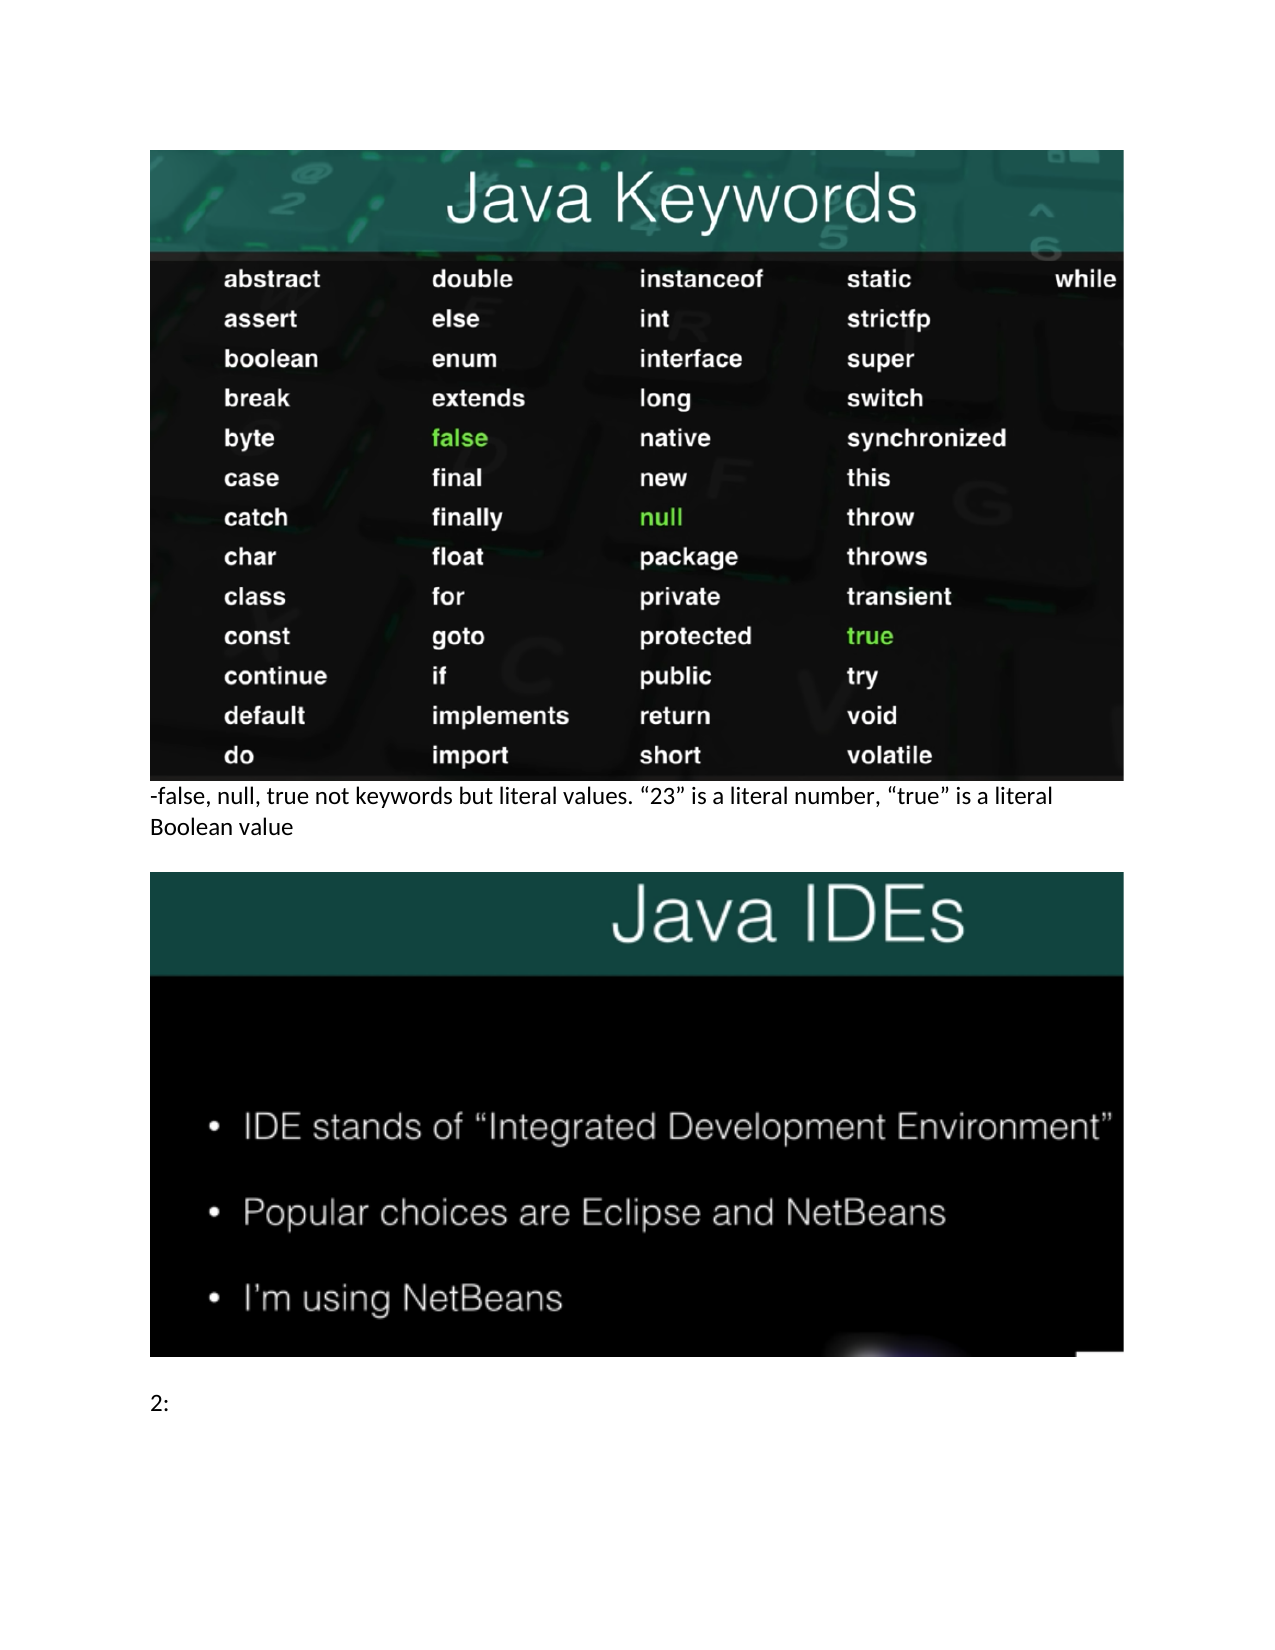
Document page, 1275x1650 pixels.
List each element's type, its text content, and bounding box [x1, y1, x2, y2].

text -false, null, true not keywords but literal values. “23” is a literal number, “true” is a literal Boolean value [150, 781, 1125, 842]
picture [150, 872, 1124, 1357]
text 2: [150, 1387, 1125, 1418]
picture [150, 150, 1124, 781]
